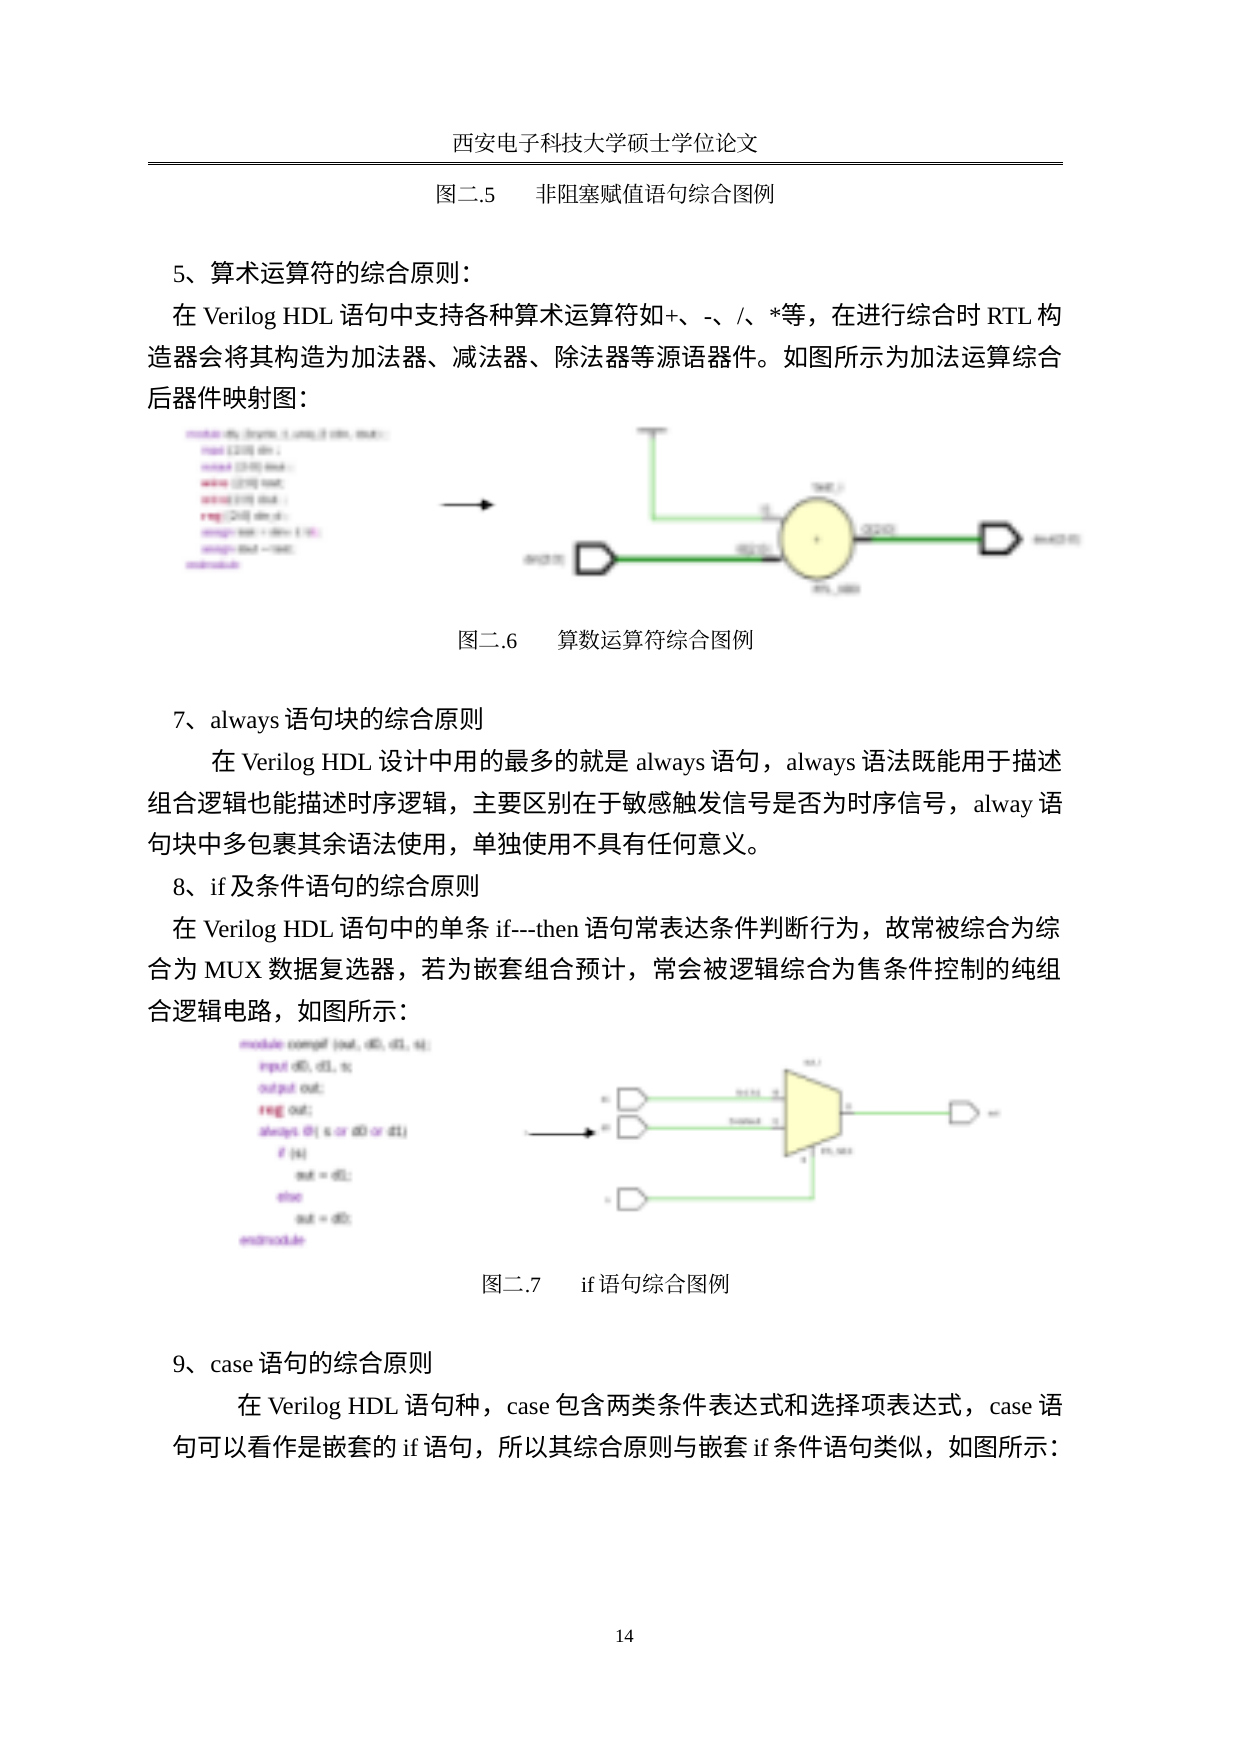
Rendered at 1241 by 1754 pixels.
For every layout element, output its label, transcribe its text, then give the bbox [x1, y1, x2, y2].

text 在Verilog HDL语句中的单条if---then语句常表达条件判断行为，故常被综合为综合为MUX数据复选器，若为嵌套组合预计，常会被逻辑综合为售条件控制的纯组合逻辑电路，如图所示： [148, 904, 1063, 1029]
text 在Verilog HDL设计中用的最多的就是always语句，always语法既能用于描述组合逻辑也能描述时序逻辑，主要区别在于敏感触发信号是否为时序信号，alway语句块中多包裹其余语法使用，单独使用不具有任何意义。 [148, 737, 1063, 862]
text 5、算术运算符的综合原则： [148, 249, 1063, 291]
text 在Verilog HDL语句种，case包含两类条件表达式和选择项表达式，case语句可以看作是嵌套的if语句，所以其综合原则与嵌套if条件语句类似，如图所示： [173, 1381, 1063, 1464]
list if及条件语句的综合原则 [148, 862, 1063, 904]
text if语句综合图例 [148, 1267, 1063, 1299]
text 在Verilog HDL语句中支持各种算术运算符如+、-、/、*等，在进行综合时RTL构造器会将其构造为加法器、减法器、除法器等源语器件。如图所示为加法运算综合后器件映射图： [148, 291, 1063, 416]
text 算数运算符综合图例 [148, 623, 1063, 655]
text 非阻塞赋值语句综合图例 [148, 177, 1063, 209]
list case语句的综合原则 [148, 1339, 1063, 1381]
list always语句块的综合原则 [148, 696, 1063, 737]
